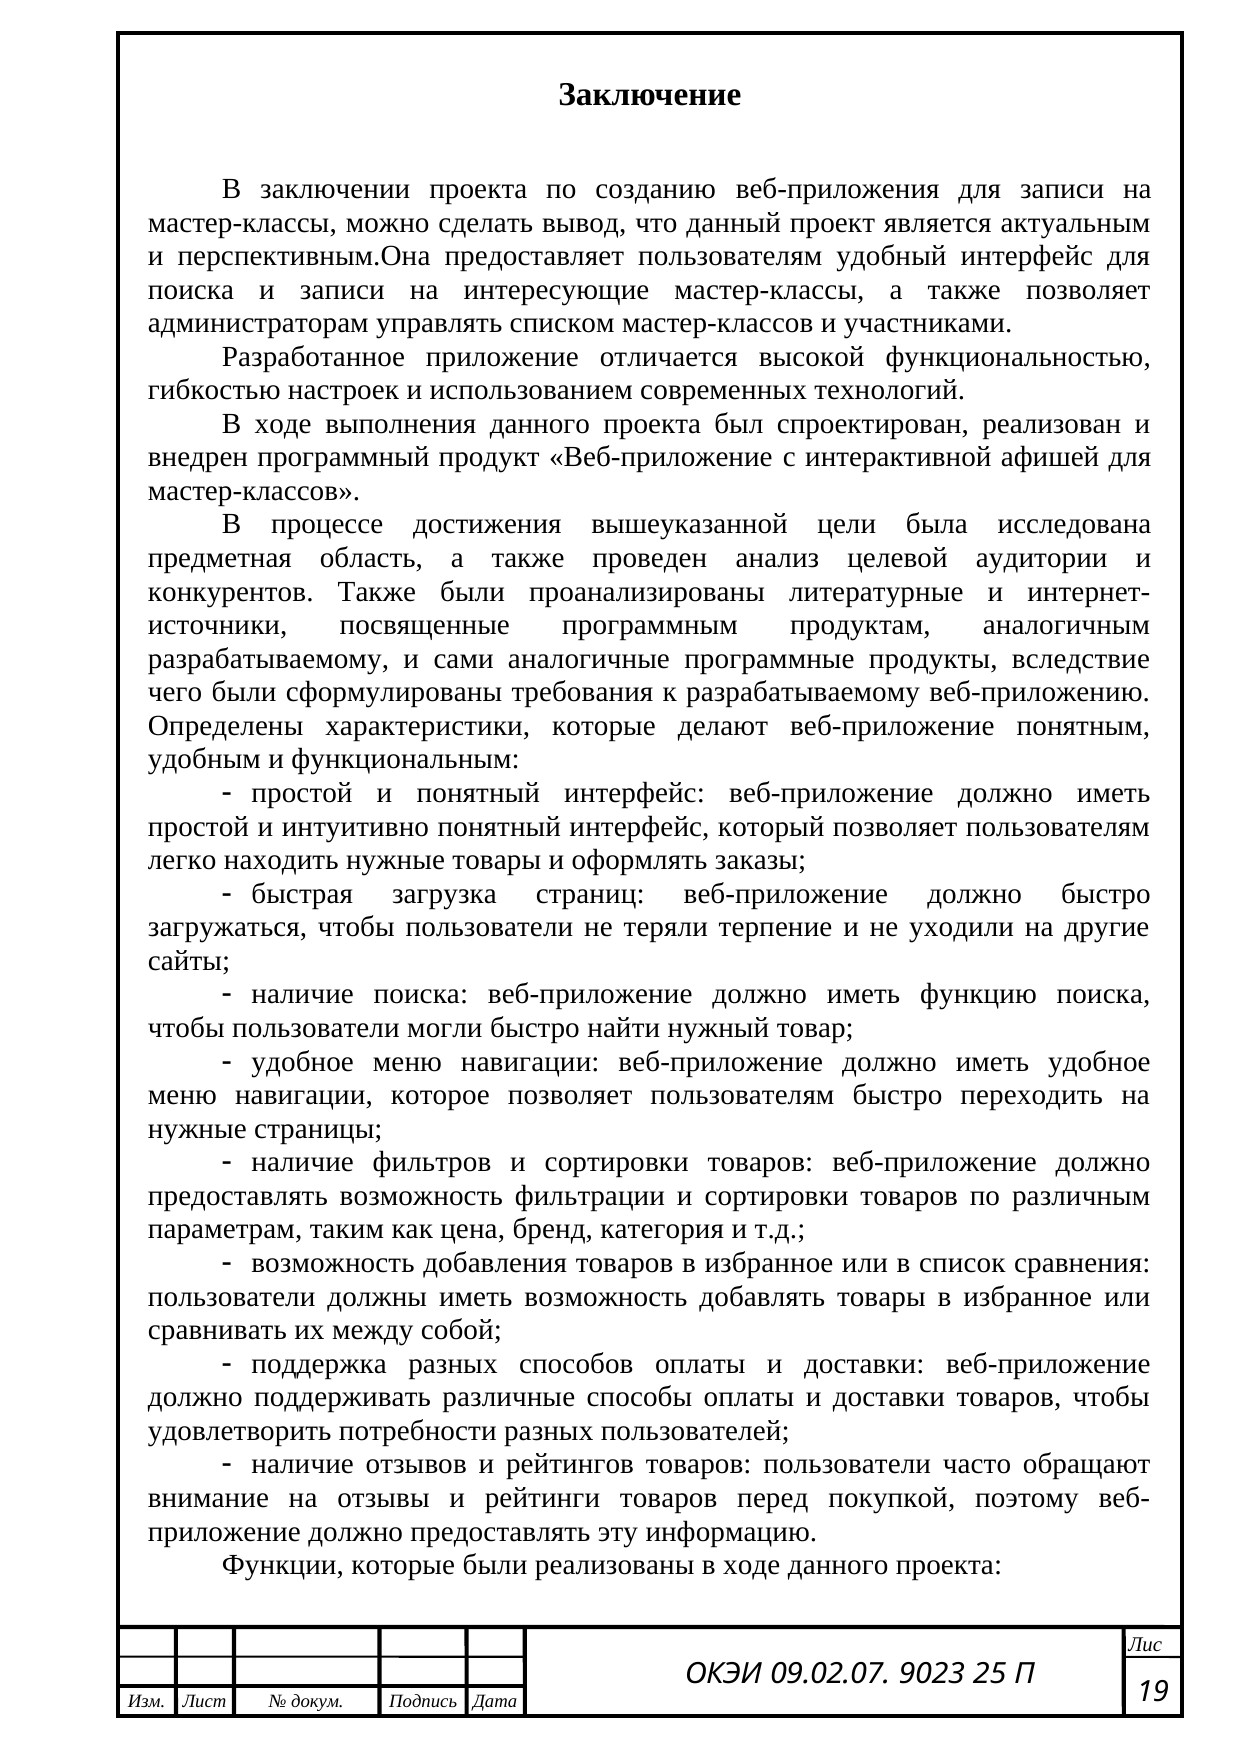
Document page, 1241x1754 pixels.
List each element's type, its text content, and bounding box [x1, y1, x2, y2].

list наличие поиска: веб-приложение должно иметь функцию поиска, чтобы пользователи могли быстро найти нужный товар; [148, 976, 1152, 1044]
list возможность добавления товаров в избранное или в список сравнения: пользователи должны иметь возможность добавлять товары в избранное или сравнивать их между собой; [148, 1245, 1152, 1346]
list быстрая загрузка страниц: веб-приложение должно быстро загружаться, чтобы пользователи не теряли терпение и не уходили на другие сайты; [148, 876, 1152, 976]
list простой и понятный интерфейс: веб-приложение должно иметь простой и интуитивно понятный интерфейс, который позволяет пользователям легко находить нужные товары и оформлять заказы; [148, 775, 1152, 876]
list поддержка разных способов оплаты и доставки: веб-приложение должно поддерживать различные способы оплаты и доставки товаров, чтобы удовлетворить потребности разных пользователей; [148, 1346, 1152, 1447]
list наличие отзывов и рейтингов товаров: пользователи часто обращают внимание на отзывы и рейтинги товаров перед покупкой, поэтому веб-приложение должно предоставлять эту информацию. [148, 1447, 1152, 1547]
list В ходе выполнения данного проекта был спроектирован, реализован и внедрен программный продукт «Веб-приложение с интерактивной афишей для мастер-классов». [148, 406, 1152, 507]
list удобное меню навигации: веб-приложение должно иметь удобное меню навигации, которое позволяет пользователям быстро переходить на нужные страницы; [148, 1044, 1152, 1144]
list В заключении проекта по созданию веб-приложения для записи на мастер-классы, можно сделать вывод, что данный проект является актуальным и перспективным.Она предоставляет пользователям удобный интерфейс для поиска и записи на интересующие мастер-классы, а также позволяет администраторам управлять списком мастер-классов и участниками. [148, 171, 1152, 339]
list В процессе достижения вышеуказанной цели была исследована предметная область, а также проведен анализ целевой аудитории и конкурентов. Также были проанализированы литературные и интернет-источники, посвященные программным продуктам, аналогичным разрабатываемому, и сами аналогичные программные продукты, вследствие чего были сформулированы требования к разрабатываемому веб-приложению. Определены характеристики, которые делают веб-приложение понятным, удобным и функциональным: [148, 507, 1152, 775]
list Разработанное приложение отличается высокой функциональностью, гибкостью настроек и использованием современных технологий. [148, 339, 1152, 406]
list Функции, которые были реализованы в ходе данного проекта: [148, 1547, 1152, 1581]
subtitle Заключение [148, 74, 1152, 112]
list наличие фильтров и сортировки товаров: веб-приложение должно предоставлять возможность фильтрации и сортировки товаров по различным параметрам, таким как цена, бренд, категория и т.д.; [148, 1144, 1152, 1245]
